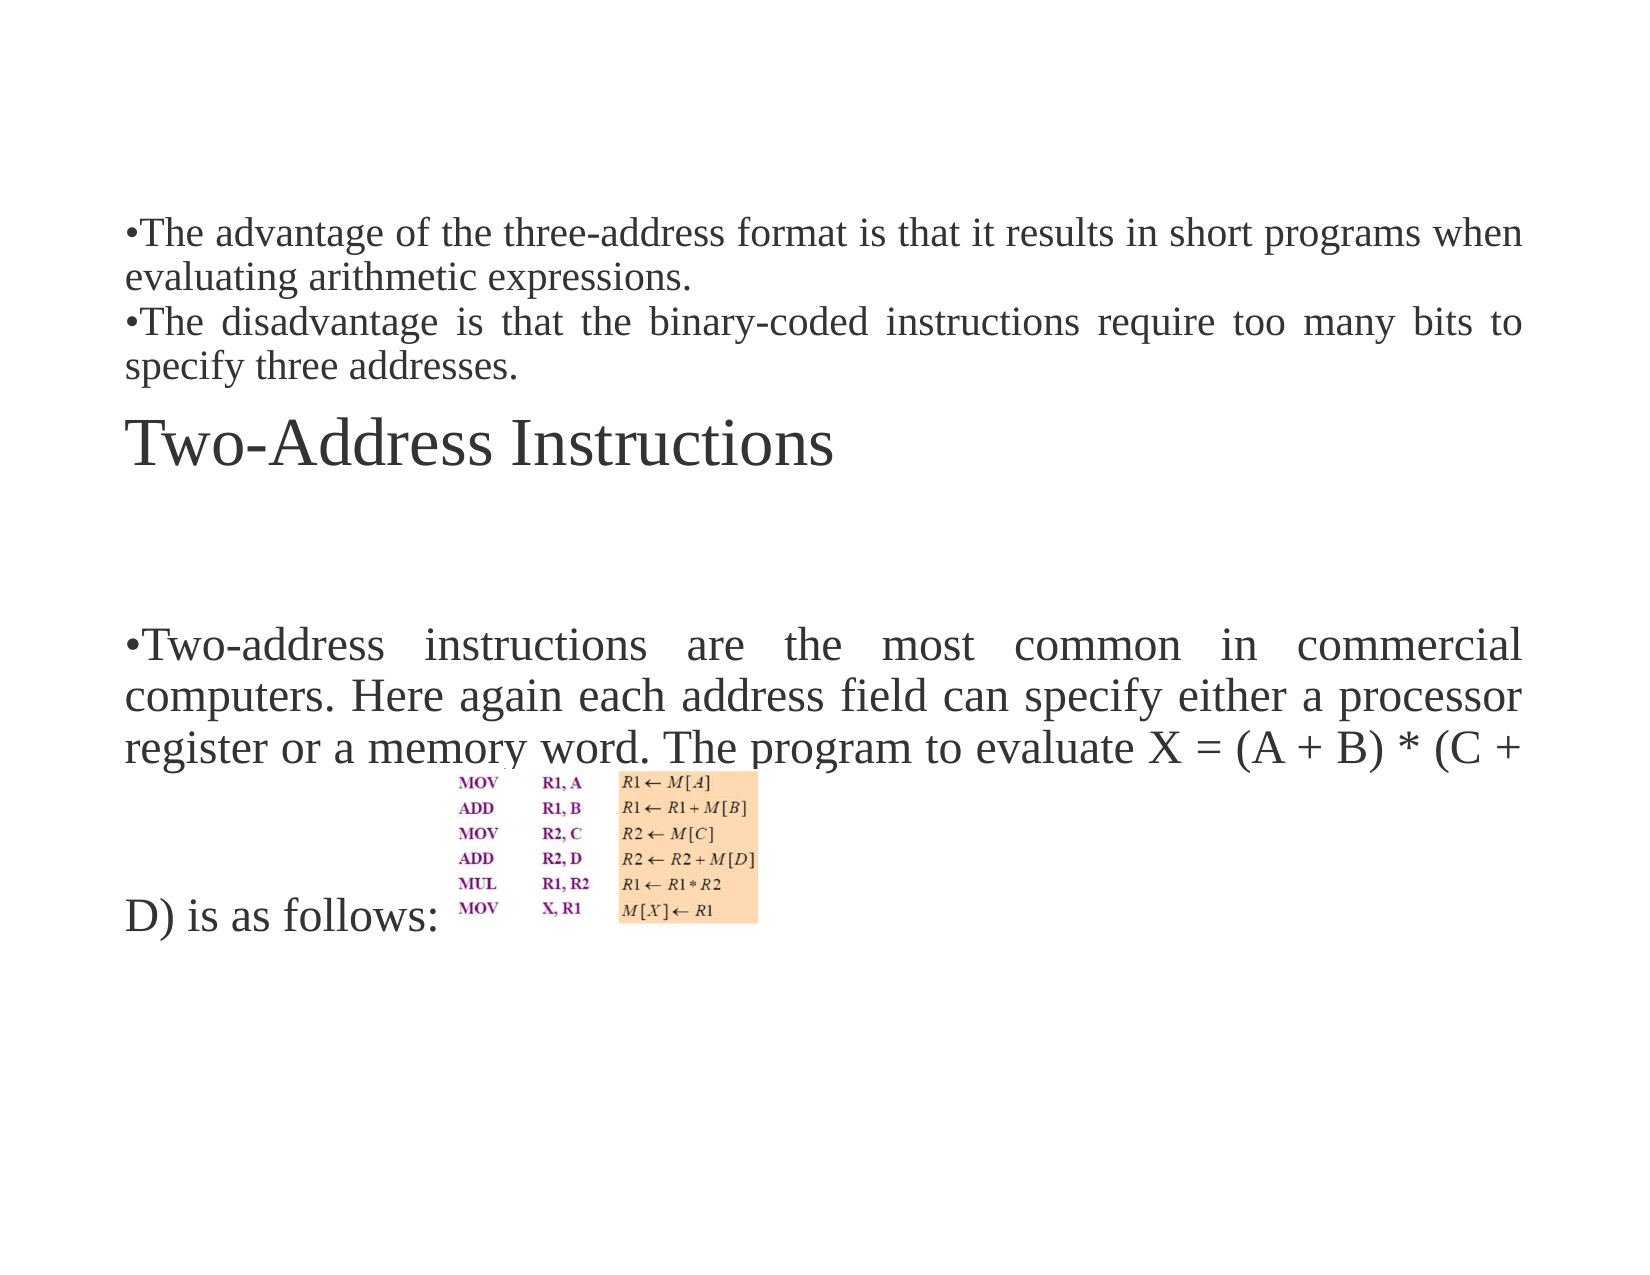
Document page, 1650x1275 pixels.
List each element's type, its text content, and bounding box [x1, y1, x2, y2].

text •The disadvantage is that the binary-coded instructions require too many bits to specify three addresses. [124, 301, 1525, 389]
picture [451, 769, 827, 931]
text •Two-address instructions are the most common in commercial computers. Here again each address field can specify either a processor register or a memory word. The program to evaluate X = (A + B) * (C + D) is as follows: [124, 620, 1525, 941]
text •The advantage of the three-address format is that it results in short programs when evaluating arithmetic expressions. [124, 211, 1525, 300]
subtitle Two-Address Instructions [124, 402, 1525, 481]
